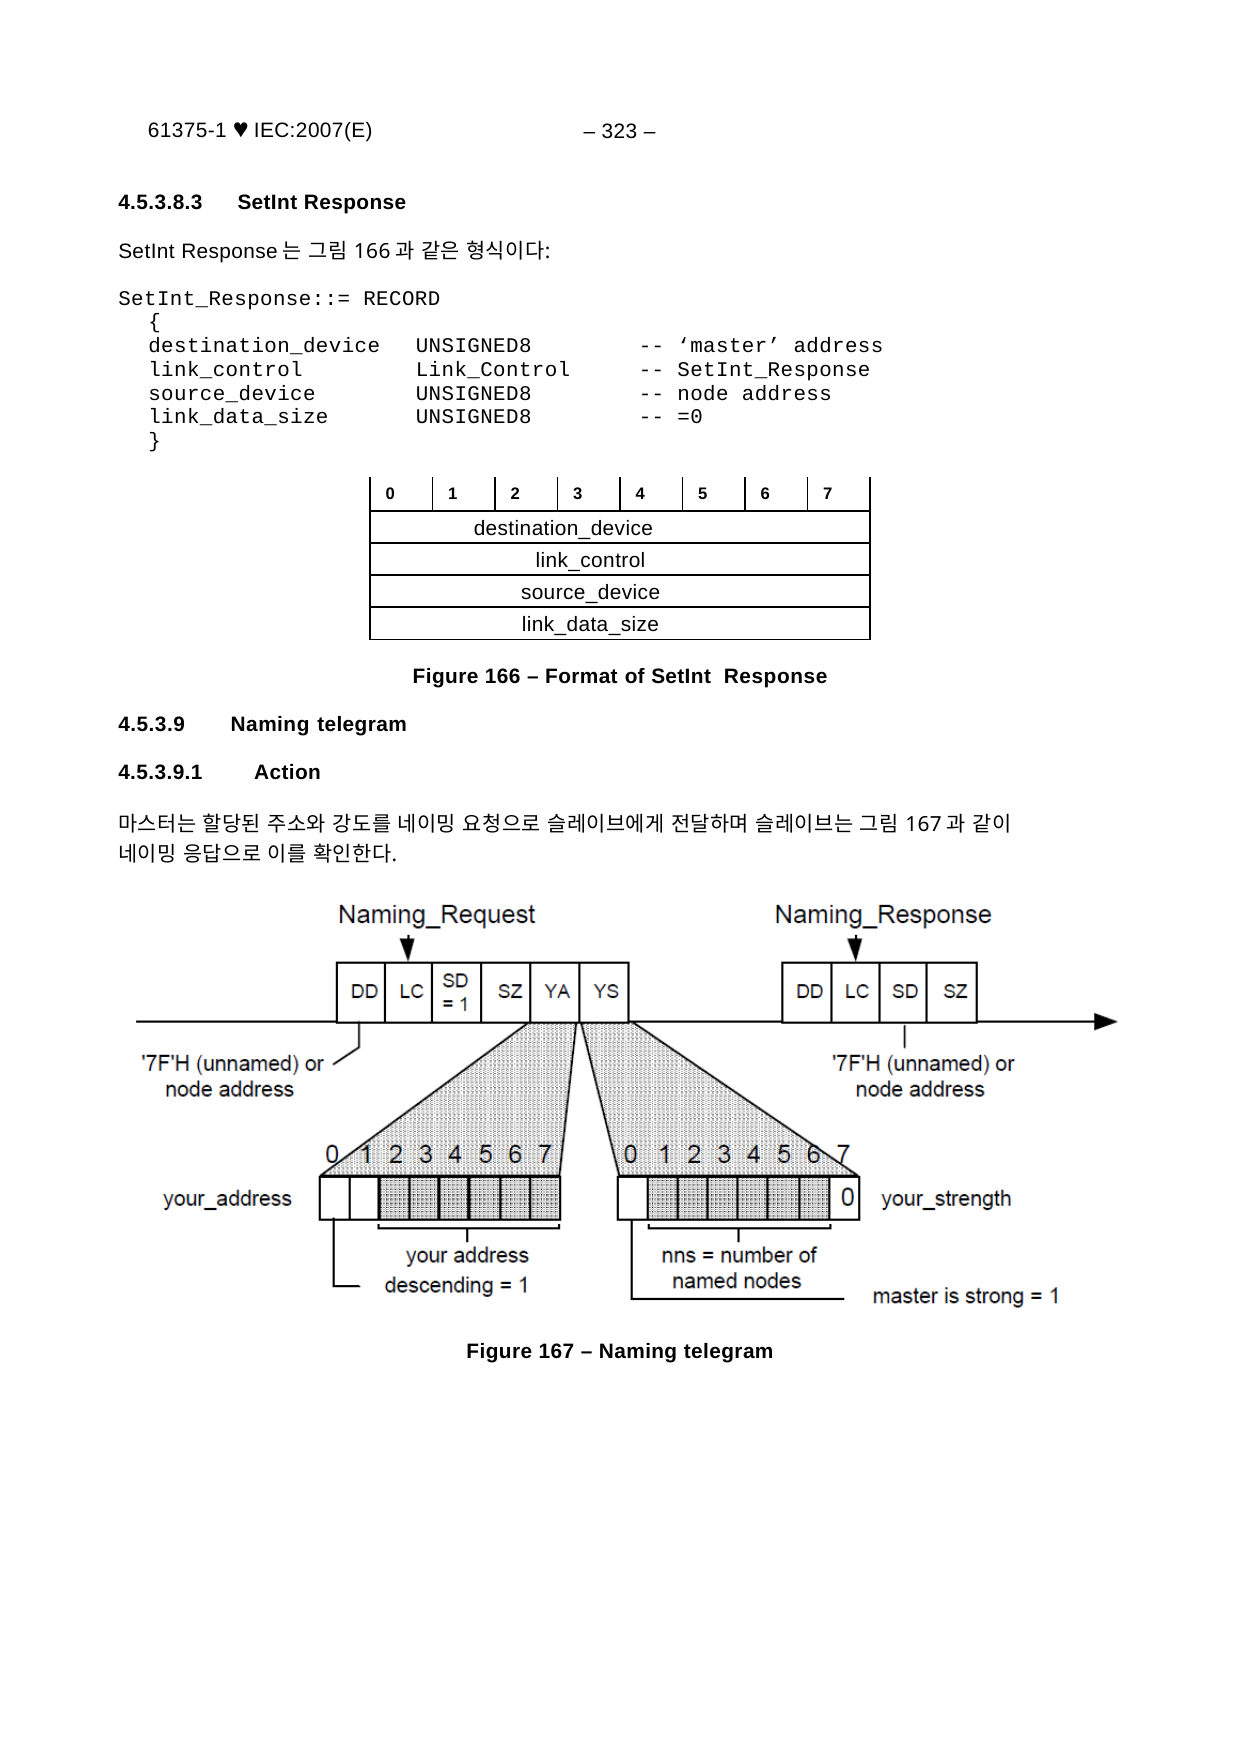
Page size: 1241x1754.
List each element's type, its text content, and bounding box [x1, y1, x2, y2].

table_cell destination_device [371, 512, 869, 542]
text } [103, 430, 1137, 453]
table_cell source_device [371, 576, 869, 606]
text link_control Link_Control -- SetInt_Response [103, 359, 1137, 382]
table_header 4 [621, 477, 682, 510]
text destination_device UNSIGNED8 -- ‘master’ address [103, 335, 1137, 359]
table_header 6 [746, 477, 807, 510]
text Figure 166 – Format of SetInt Response [103, 664, 1137, 688]
table_header 3 [558, 477, 619, 510]
table_header 7 [808, 477, 869, 510]
text Figure 167 – Naming telegram [103, 1339, 1137, 1363]
table_header 0 [371, 477, 432, 510]
table_header 2 [496, 477, 557, 510]
text SetInt Response는 그림 166과 같은 형식이다: [118, 234, 1063, 264]
subtitle Action [118, 759, 1137, 783]
subtitle Naming telegram [118, 712, 1137, 736]
text link_data_size UNSIGNED8 -- =0 [103, 406, 1137, 430]
table_header 5 [683, 477, 744, 510]
text source_device UNSIGNED8 -- node address [103, 382, 1137, 406]
picture [103, 892, 1137, 1314]
table_header 1 [433, 477, 494, 510]
table_cell link_control [371, 544, 869, 574]
subtitle 4.5.3.8.3 SetInt Response [118, 189, 1137, 213]
table_cell link_data_size [371, 608, 869, 638]
text 마스터는 할당된 주소와 강도를 네이밍 요청으로 슬레이브에게 전달하며 슬레이브는 그림 167과 같이 네이밍 응답으로 이를 확인한다. [118, 807, 1063, 868]
text SetInt_Response::= RECORD [118, 288, 1063, 312]
text { [103, 312, 1137, 335]
